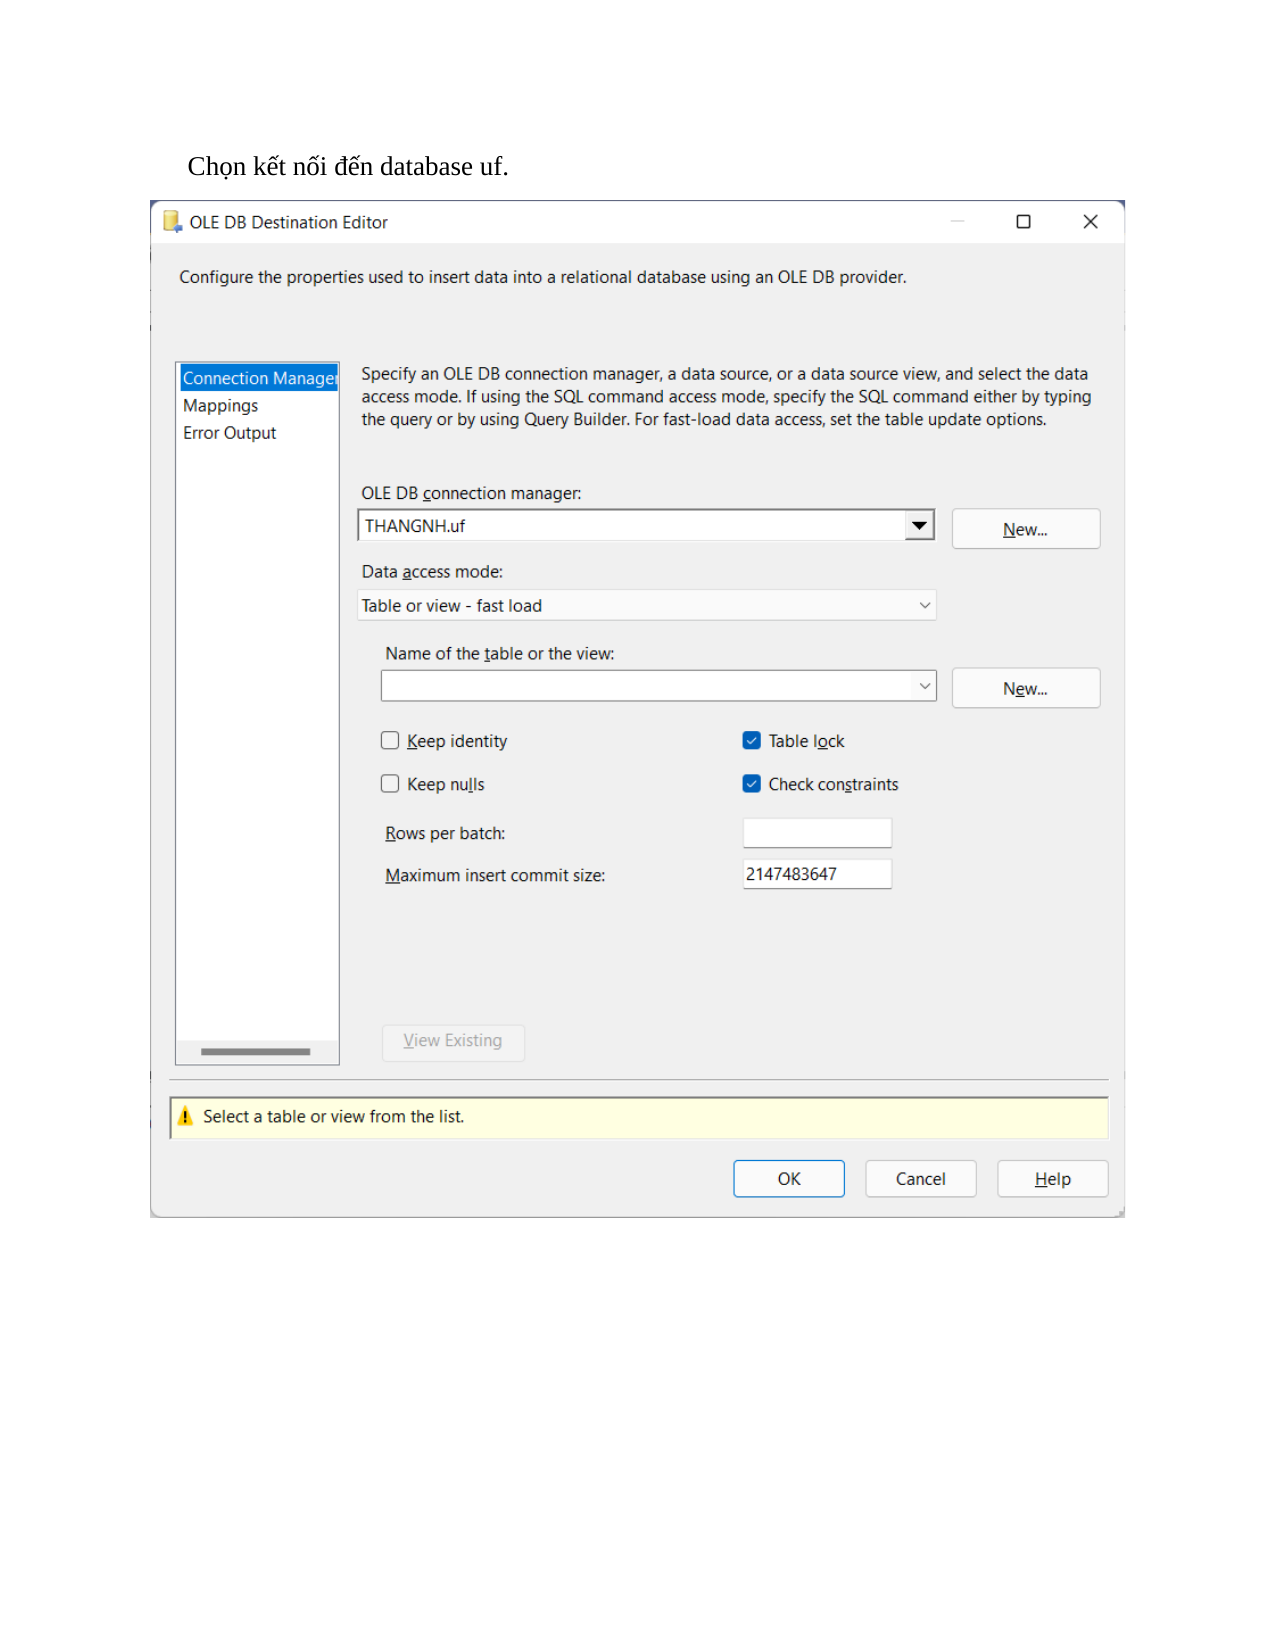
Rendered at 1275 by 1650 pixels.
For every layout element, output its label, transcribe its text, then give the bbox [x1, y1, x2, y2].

picture [150, 200, 1125, 1218]
text Chọn kết nối đến database uf. [150, 150, 1125, 181]
